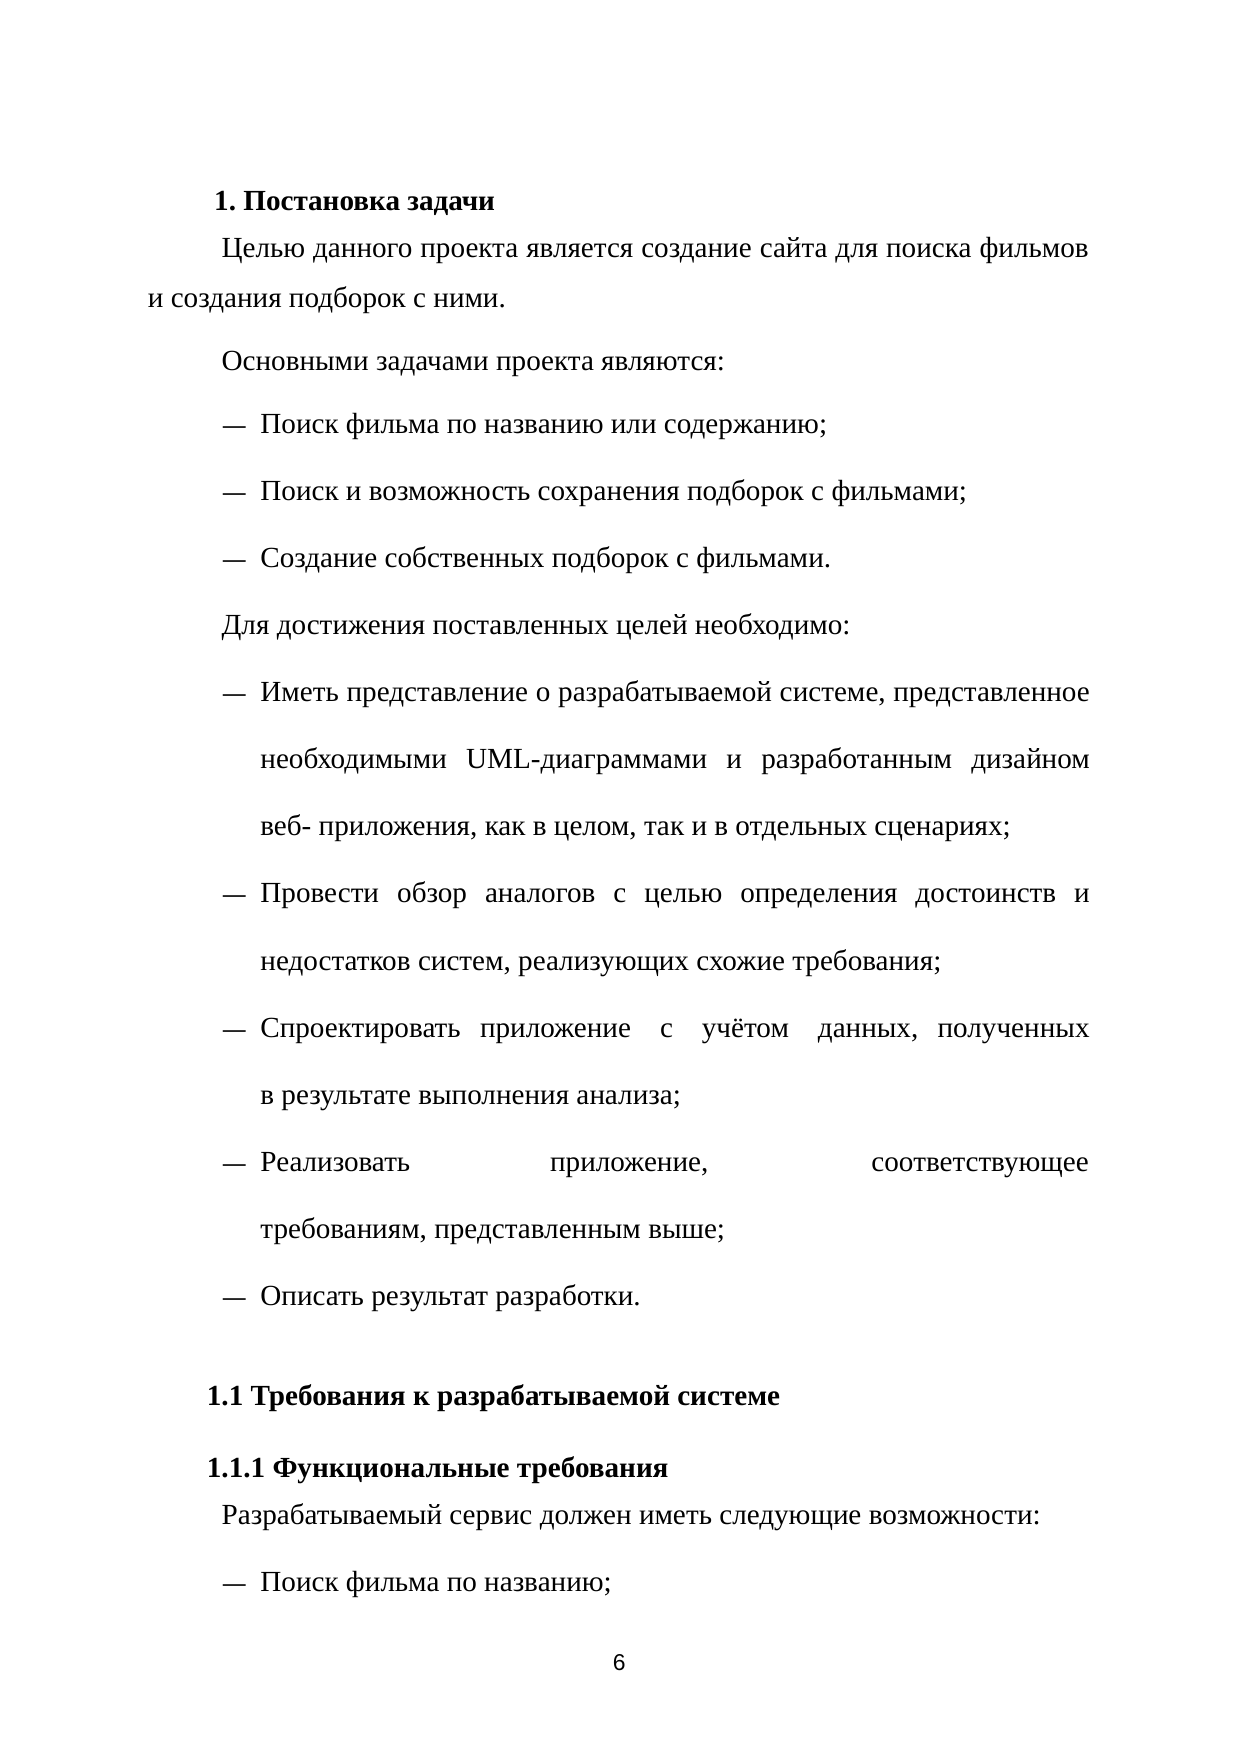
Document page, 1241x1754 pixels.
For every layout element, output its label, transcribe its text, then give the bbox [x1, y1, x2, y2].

list Спроектировать приложение с учётом данных, полученных в результате выполнения анализа; [223, 1010, 1090, 1110]
list Создание собственных подборок с фильмами. [223, 540, 1090, 574]
text Для достижения поставленных целей необходимо: [148, 607, 1090, 641]
list Реализовать приложение, соответствующее требованиям, представленным выше; [223, 1144, 1090, 1244]
subtitle 1.1 Требования к разрабатываемой системе [148, 1378, 1090, 1412]
list Провести обзор аналогов с целью определения достоинств и недостатков систем, реализующих схожие требования; [223, 876, 1090, 976]
text Разрабатываемый сервис должен иметь следующие возможности: [148, 1497, 1090, 1531]
list Описать результат разработки. [223, 1278, 1090, 1312]
list Поиск фильма по названию или содержанию; [223, 406, 1090, 440]
list Иметь представление о разрабатываемой системе, представленное необходимыми UML-диаграммами и разработанным дизайном веб- приложения, как в целом, так и в отдельных сценариях; [223, 674, 1090, 842]
text Основными задачами проекта являются: [148, 343, 1090, 377]
list Поиск фильма по названию; [223, 1564, 1090, 1598]
text Целью данного проекта является создание сайта для поиска фильмов и создания подборок с ними. [148, 230, 1090, 314]
subtitle 1. Постановка задачи [148, 183, 1090, 217]
subtitle 1.1.1 Функциональные требования [148, 1450, 1090, 1484]
list Поиск и возможность сохранения подборок с фильмами; [223, 473, 1090, 507]
